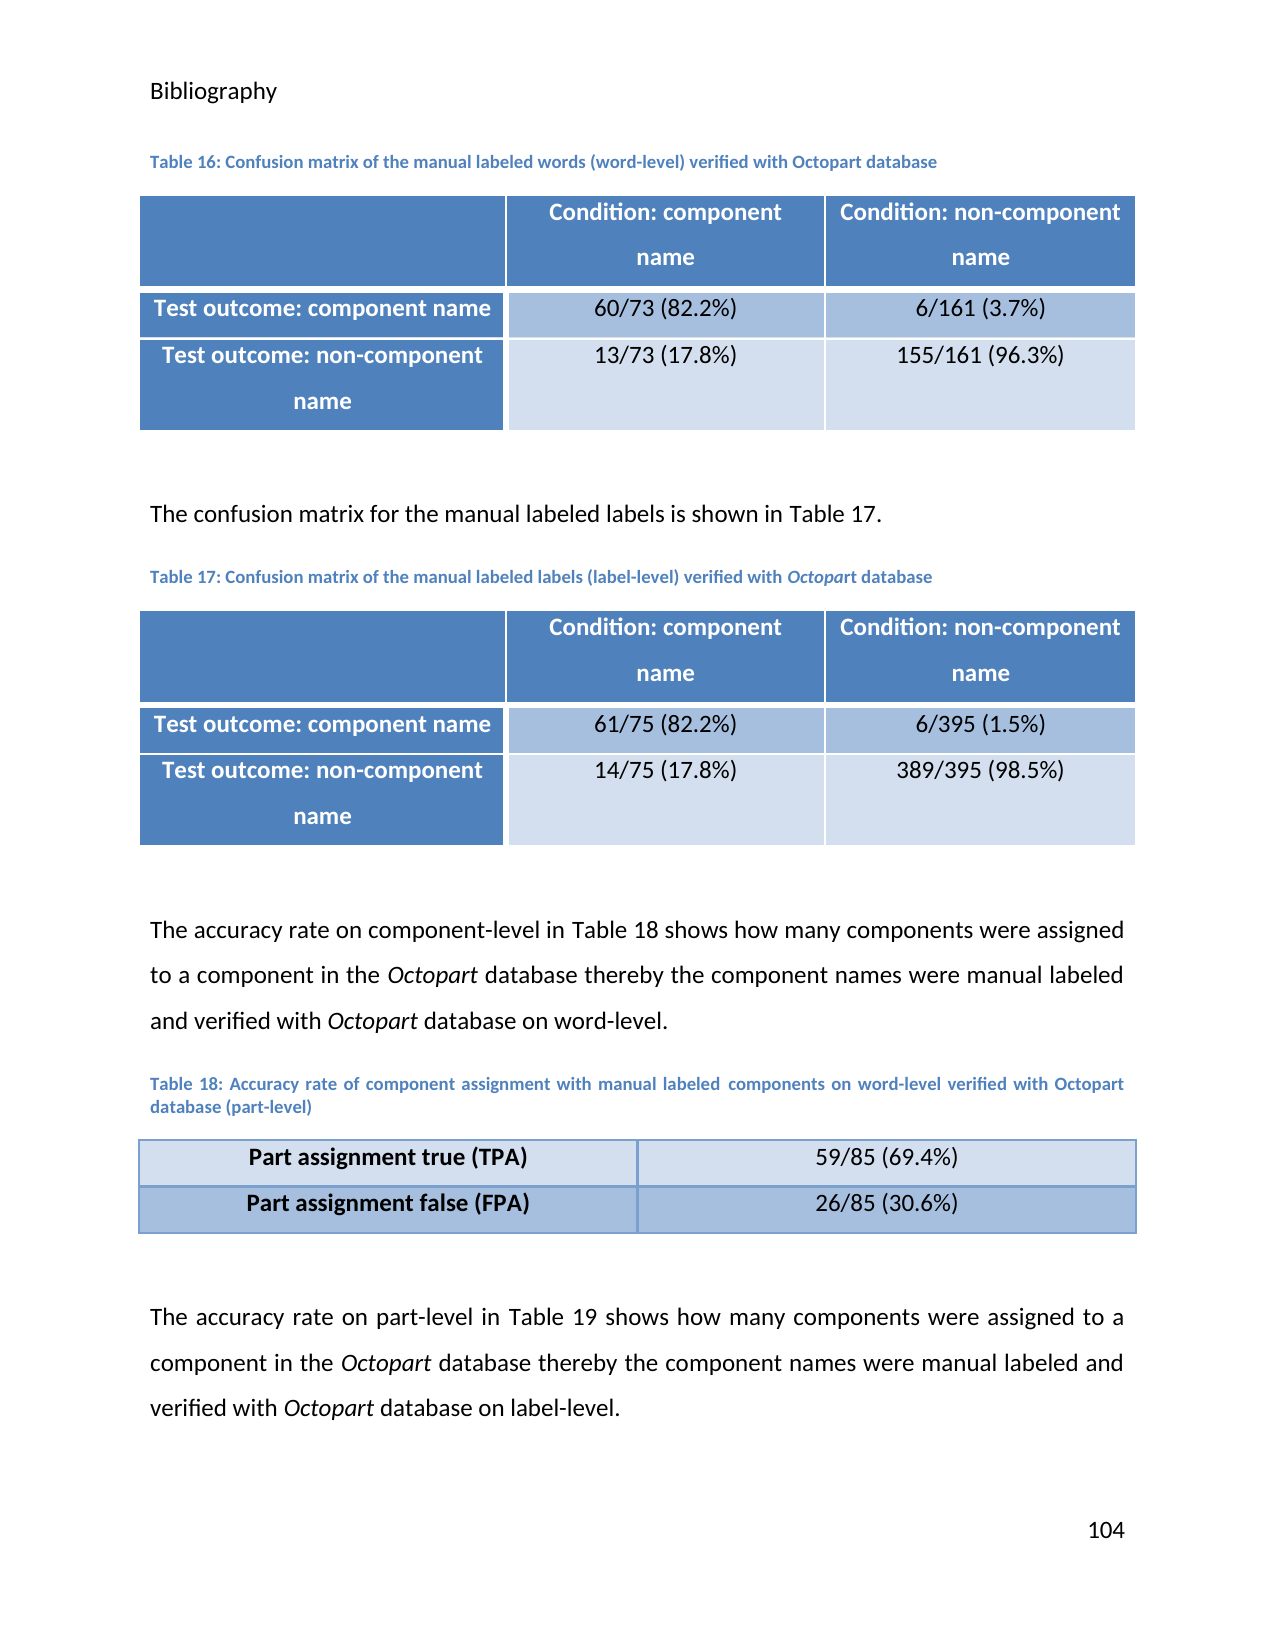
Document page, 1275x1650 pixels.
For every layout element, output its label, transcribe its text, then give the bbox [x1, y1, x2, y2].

table_header Condition: component name [507, 196, 824, 286]
table_header [140, 196, 505, 286]
table_cell 6/161 (3.7%) [826, 293, 1135, 337]
table_cell 26/85 (30.6%) [639, 1188, 1135, 1232]
table_cell 61/75 (82.2%) [509, 708, 824, 753]
text The accuracy rate on part-level in Table 19 shows how many components were assigned to a component in the Octopart database thereby the component names were manual labeled and verified with Octopart database on label-level. [150, 1301, 1125, 1423]
table_cell Test outcome: non-component name [140, 340, 503, 430]
table_cell 13/73 (17.8%) [509, 340, 824, 430]
table_cell 155/161 (96.3%) [826, 340, 1135, 430]
table_header Condition: component name [507, 611, 824, 702]
table_header [140, 611, 505, 702]
table_cell Test outcome: component name [140, 708, 503, 753]
table_cell Part assignment false (FPA) [140, 1188, 636, 1232]
table_header 59/85 (69.4%) [639, 1141, 1135, 1185]
table_cell 60/73 (82.2%) [509, 293, 824, 337]
table_cell 14/75 (17.8%) [509, 755, 824, 845]
table_cell Test outcome: component name [140, 293, 503, 337]
text The accuracy rate on component-level in Table 18 shows how many components were assigned to a component in the Octopart database thereby the component names were manual labeled and verified with Octopart database on word-level. [150, 914, 1125, 1036]
table_cell 6/395 (1.5%) [826, 708, 1135, 753]
table_header Condition: non-component name [826, 196, 1135, 286]
table_header Condition: non-component name [826, 611, 1135, 702]
table_cell 389/395 (98.5%) [826, 755, 1135, 845]
text The confusion matrix for the manual labeled labels is shown in Table 17. [150, 499, 1125, 529]
table_header Part assignment true (TPA) [140, 1141, 636, 1185]
table_cell Test outcome: non-component name [140, 755, 503, 845]
